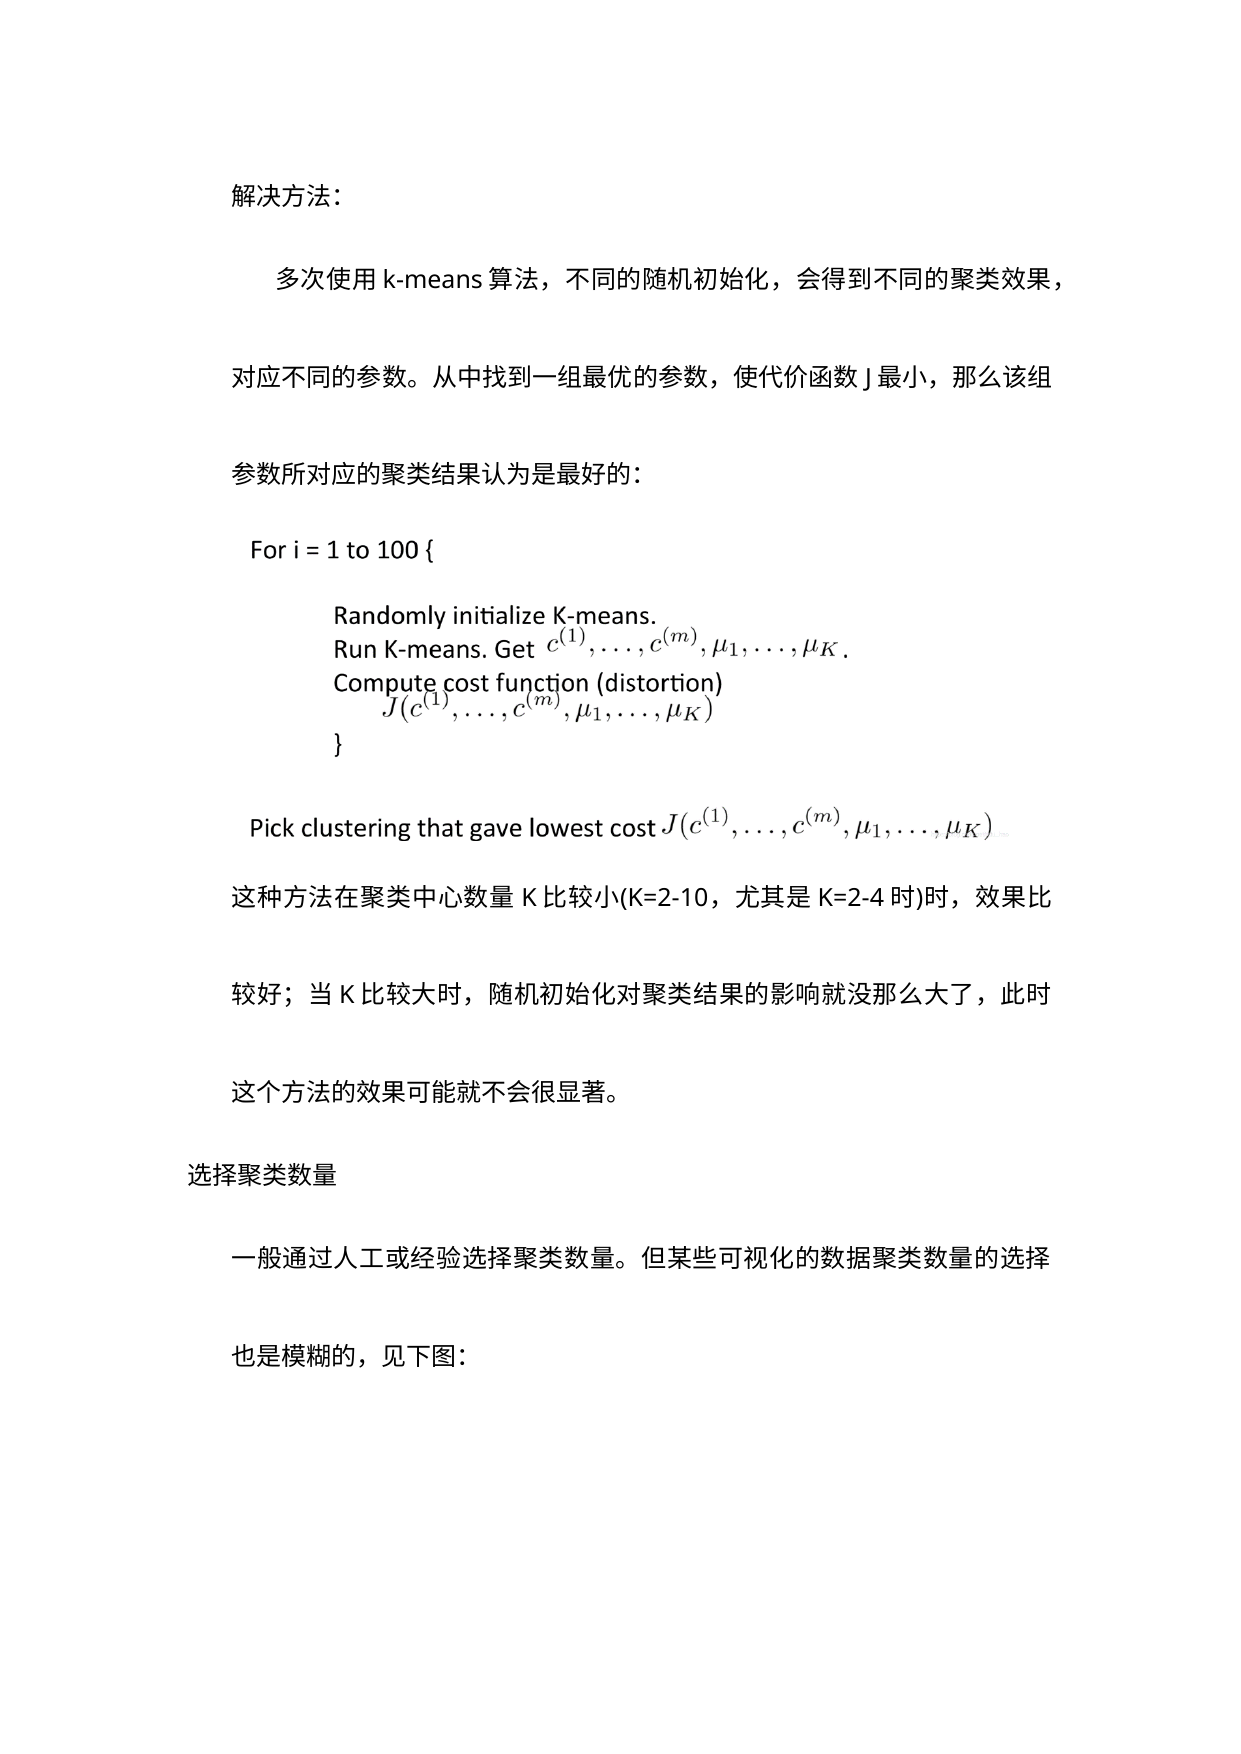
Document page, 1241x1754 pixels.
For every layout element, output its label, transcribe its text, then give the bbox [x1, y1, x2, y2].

text 选择聚类数量 [187, 1141, 1053, 1206]
text 解决方法： [187, 162, 1053, 227]
picture [228, 523, 1012, 841]
text 这种方法在聚类中心数量K比较小(K=2-10，尤其是K=2-4时)时，效果比较好；当K比较大时，随机初始化对聚类结果的影响就没那么大了，此时这个方法的效果可能就不会很显著。 [231, 863, 1053, 1123]
text 一般通过人工或经验选择聚类数量。但某些可视化的数据聚类数量的选择也是模糊的，见下图： [231, 1224, 1053, 1387]
text 多次使用k-means算法，不同的随机初始化，会得到不同的聚类效果，对应不同的参数。从中找到一组最优的参数，使代价函数J最小，那么该组参数所对应的聚类结果认为是最好的： [231, 245, 1053, 505]
